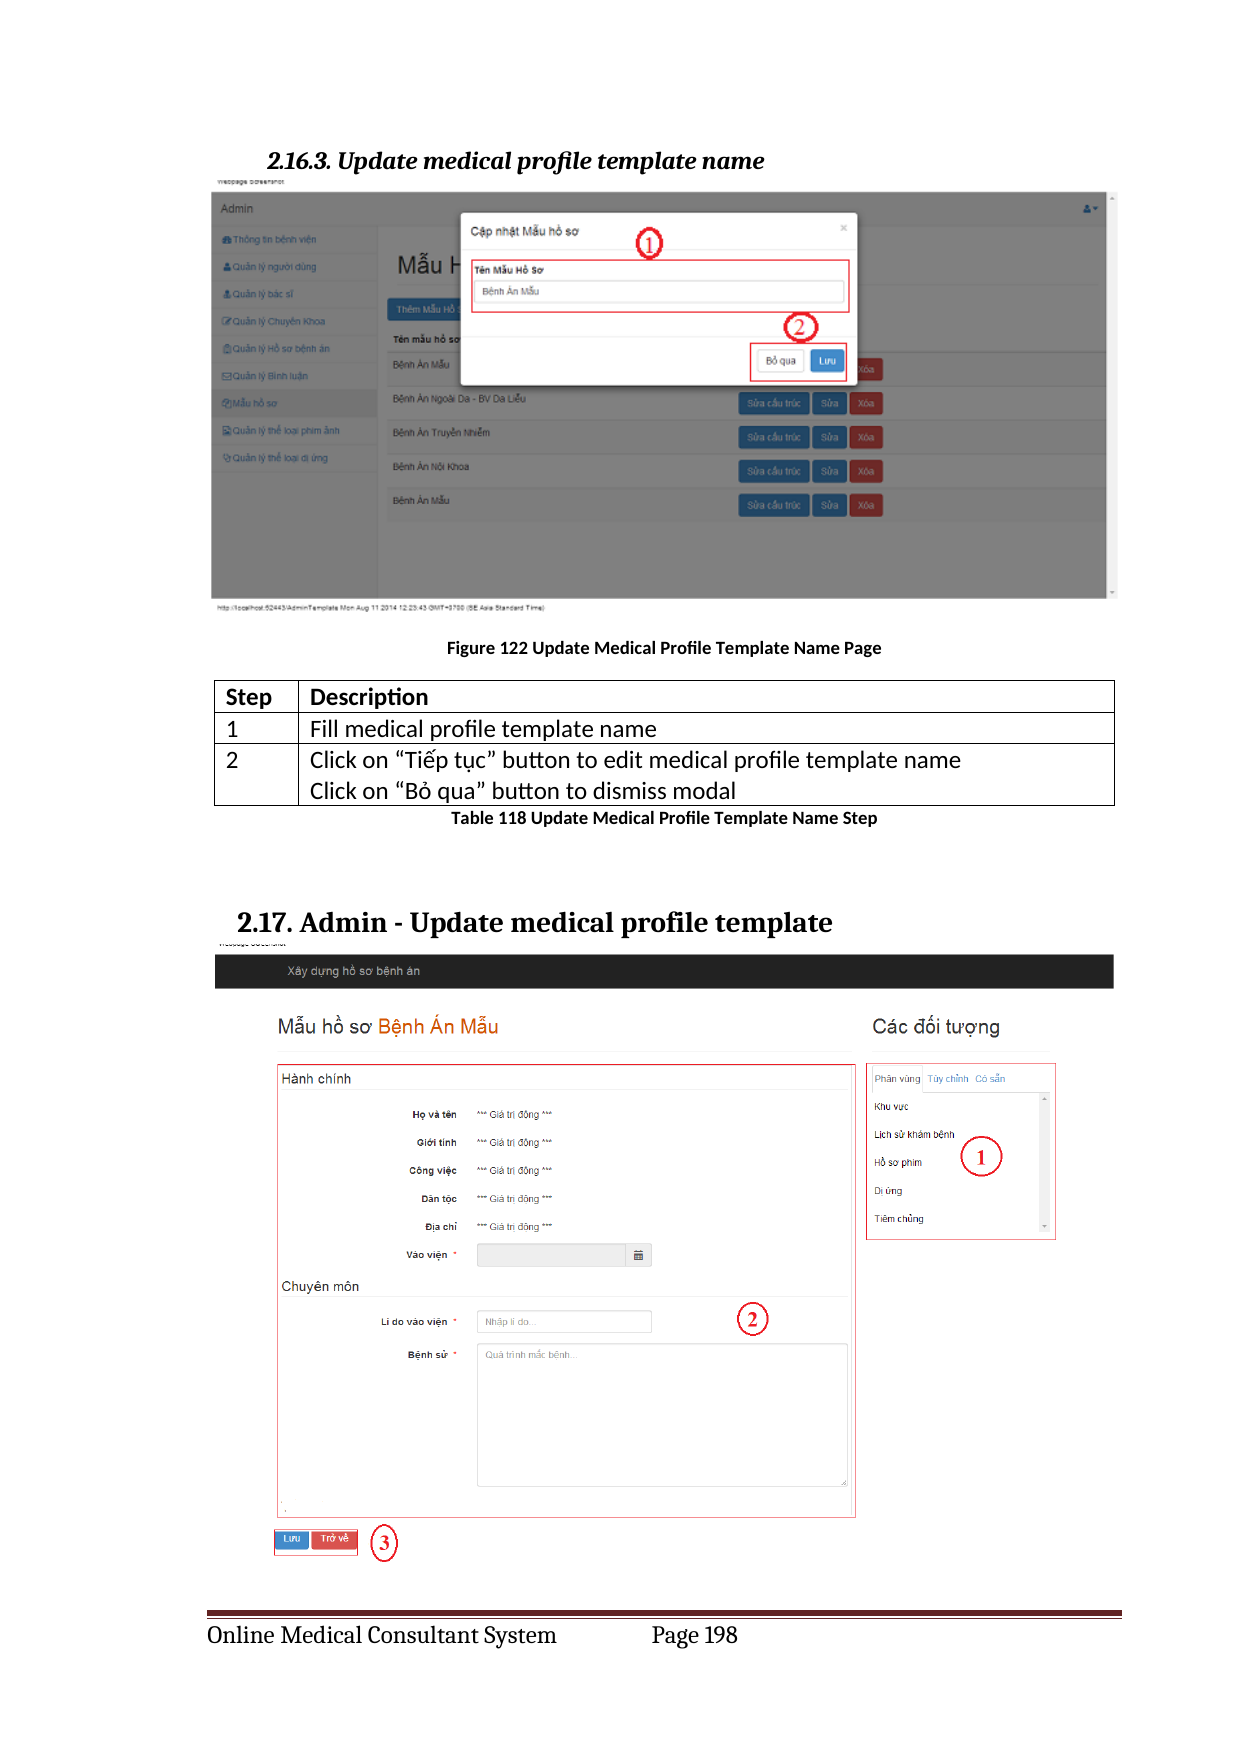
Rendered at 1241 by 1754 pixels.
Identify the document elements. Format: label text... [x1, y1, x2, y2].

subtitle Admin - Update medical profile template [237, 906, 1122, 939]
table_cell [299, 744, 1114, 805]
picture [215, 944, 1114, 1574]
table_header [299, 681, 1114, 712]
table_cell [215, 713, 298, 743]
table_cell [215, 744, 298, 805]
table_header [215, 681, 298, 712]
subtitle Update medical profile template name [267, 147, 1122, 176]
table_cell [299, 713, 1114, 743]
picture [211, 180, 1118, 612]
